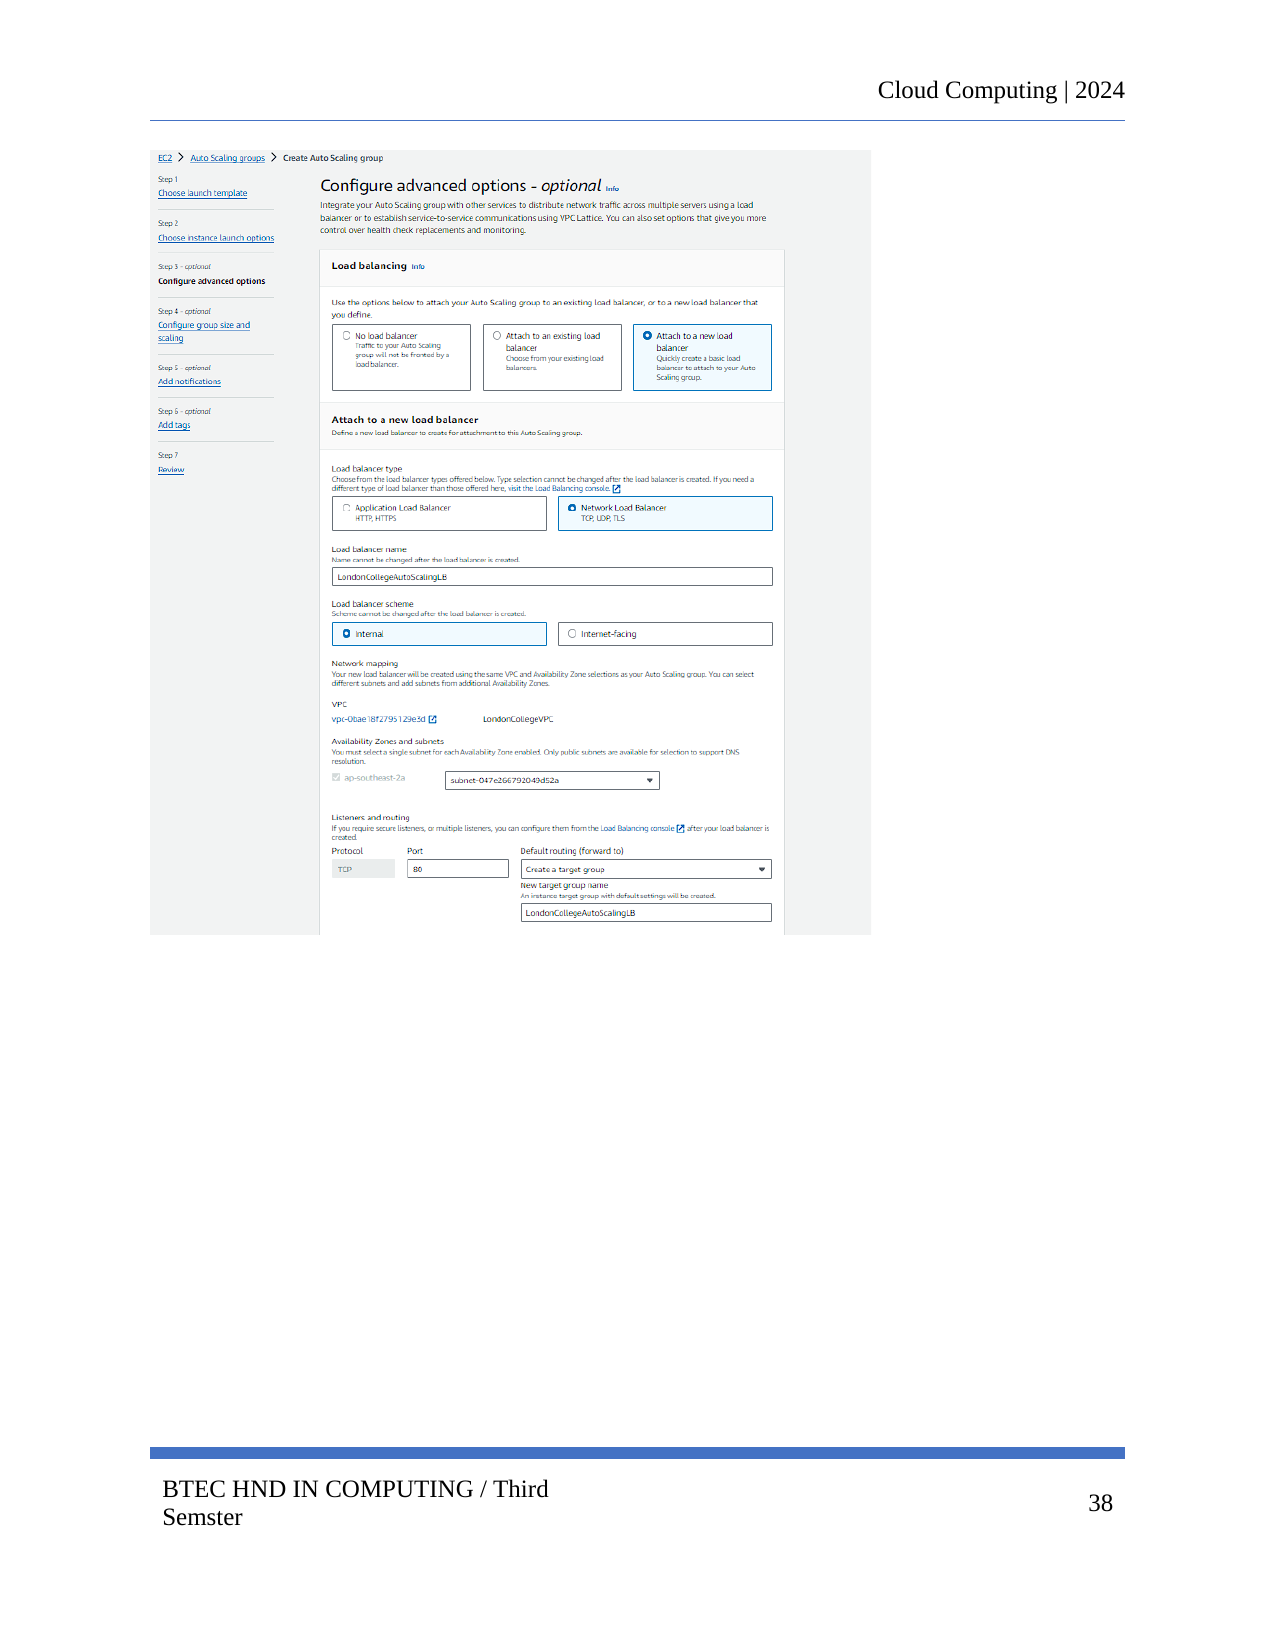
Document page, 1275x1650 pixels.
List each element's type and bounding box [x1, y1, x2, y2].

picture [150, 150, 872, 935]
